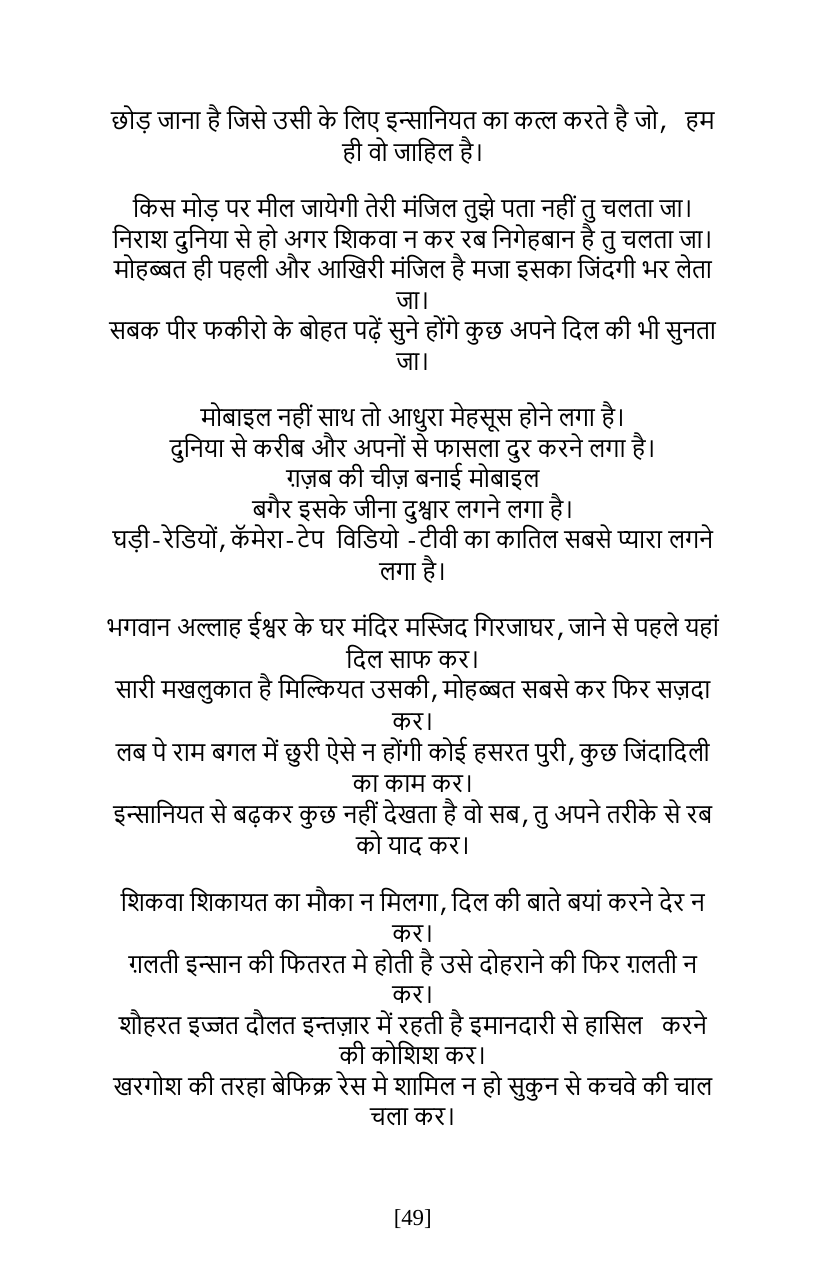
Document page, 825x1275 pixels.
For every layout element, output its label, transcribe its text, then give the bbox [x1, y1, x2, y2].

text शौहरत इज्जत दौलत इन्तज़ार में रहती है‌ इमानदारी से हासिल करने की कोशिश कर। [105, 1009, 720, 1071]
text ग़लती इन्सान की फितरत मे होती है उसे दोहराने की फिर ग़लती न कर। [105, 948, 720, 1009]
text इन्सानियत से बढ़कर कुछ नहीं देखता है वो सब,तु अपने तरीके से रब को याद कर। [105, 798, 720, 861]
text लब पे राम बगल में छुरी ऐसे न होंगी कोई हसरत पुरी,कुछ जिंदादिली का काम कर। [105, 736, 720, 798]
text ग़ज़ब की चीज़ बनाई मोबाइल [105, 463, 720, 494]
text सबक पीर फकीरो के बोहत पढ़ें सुने होंगे कुछ अपने दिल की भी सुनता जा। [105, 315, 720, 376]
text छोड़ जाना है जिसे उसी के लिए इन्सानियत का कत्ल करते है जो, हम ही वो जाहिल है। [105, 105, 720, 167]
text खरगोश की तरहा बेफिक्र रेस मे शामिल न हो सुकुन से कचवे की चाल चला कर। [105, 1071, 720, 1132]
text मोबाइल नहीं साथ तो आधुरा मेहसूस होने लगा है। [105, 402, 720, 433]
text दुनिया से करीब और अपनों से फासला दुर करने लगा है। [105, 433, 720, 463]
text घड़ी-रेडियों,कॅमेरा-टेप विडियो -टीवी का कातिल सबसे प्यारा लगने लगा है। [105, 524, 720, 586]
text शिकवा शिकायत का मौका न मिलगा,दिल की बाते बयां करने देर न कर। [105, 886, 720, 948]
text किस मोड़ पर मील जायेगी तेरी मंजिल तुझे पता नहीं तु चलता जा। [105, 193, 490, 223]
text मोहब्बत ही पहली और आखिरी मंजिल है मजा इसका जिंदगी भर लेता जा। [105, 254, 720, 315]
text निराश दुनिया से हो अगर शिकवा न कर रब निगेहबान है तु चलता जा। [105, 223, 720, 254]
text बगैर इसके जीना दुश्वार लगने लगा है। [105, 494, 720, 524]
text सारी मखलुकात है मिल्कियत उसकी,मोहब्बत सबसे कर फिर सज़दा कर। [105, 674, 720, 736]
text भगवान अल्लाह ईश्वर के घर मंदिर मस्जिद गिरजाघर,जाने से पहले यहां दिल साफ कर। [105, 612, 720, 674]
text किस मोड़ पर मील जायेगी तेरी मंजिल तुझे पता नहीं तु चलता जा। [474, 193, 720, 223]
